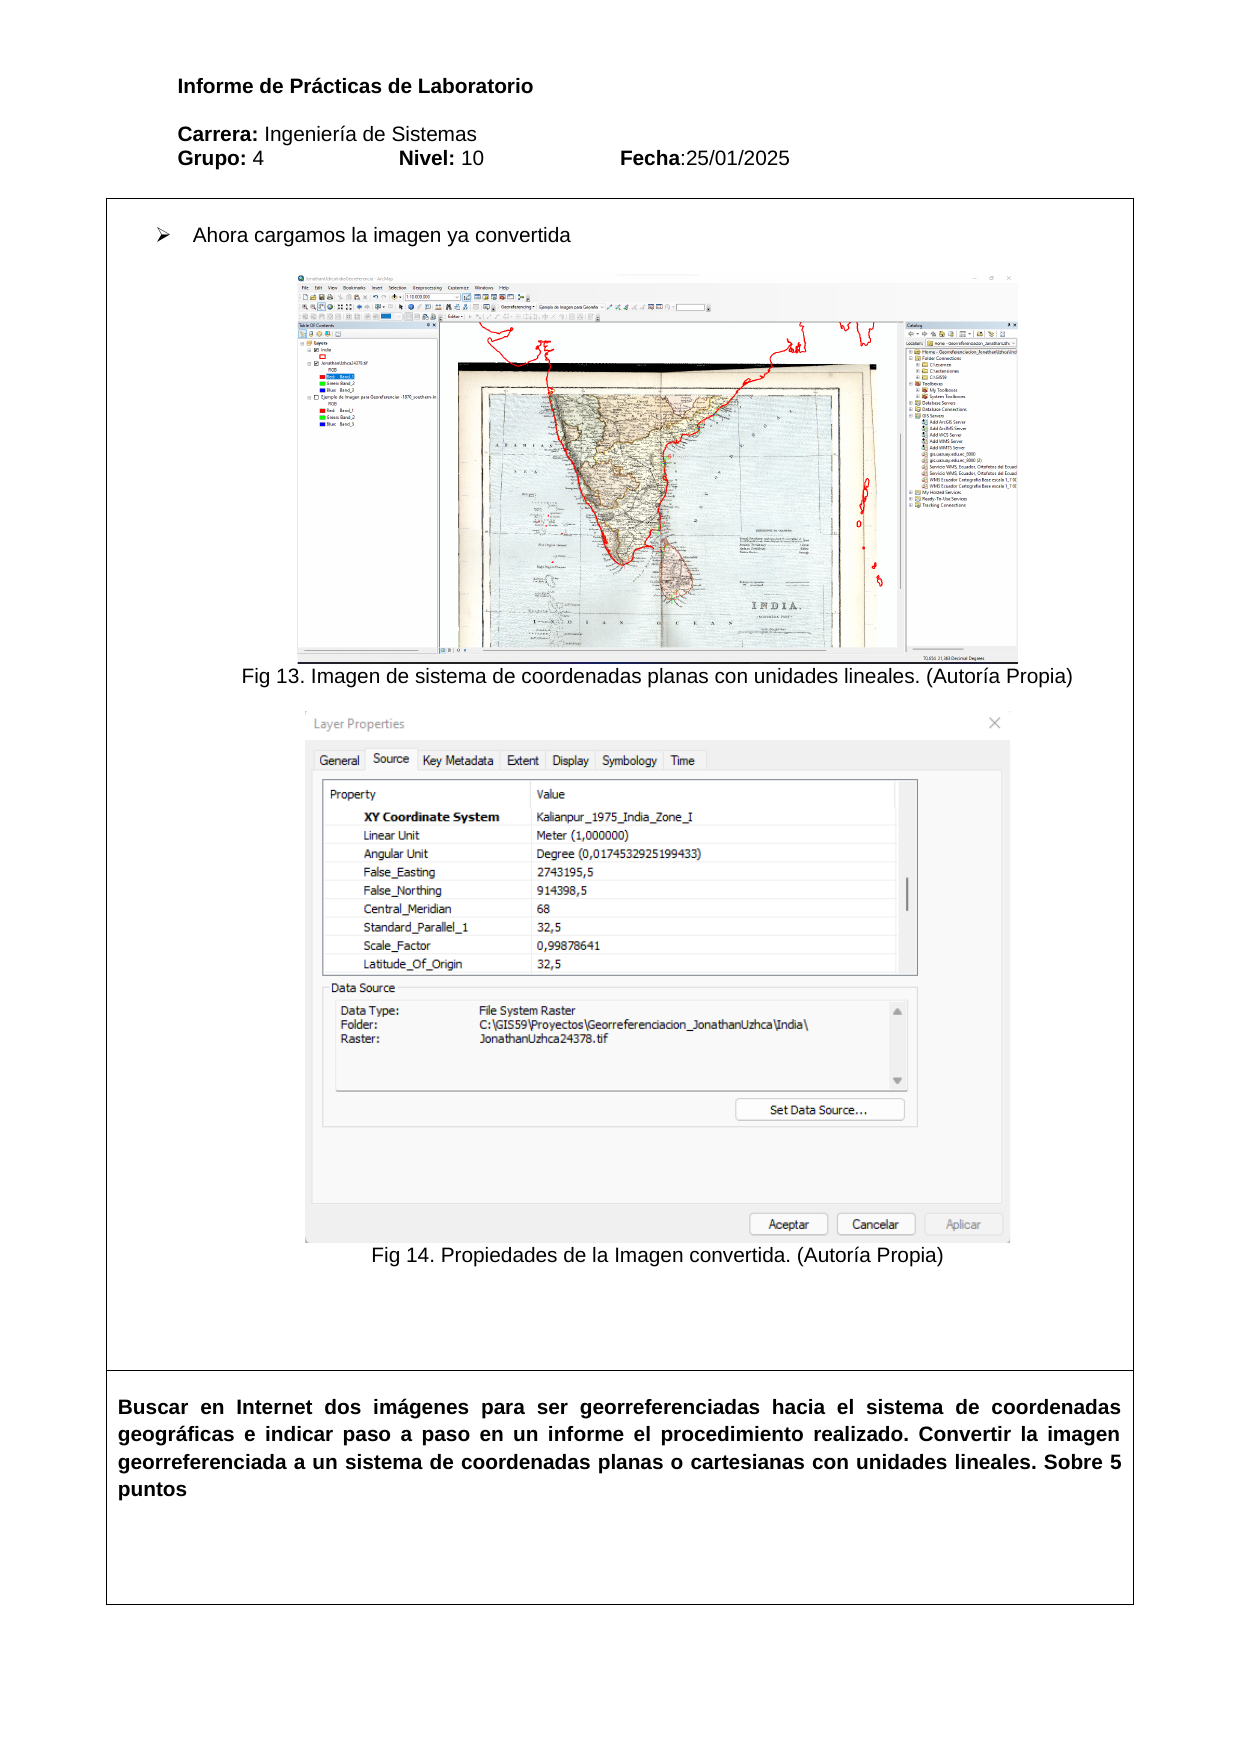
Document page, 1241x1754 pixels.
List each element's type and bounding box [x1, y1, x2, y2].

table_cell [107, 1371, 1133, 1604]
picture [305, 711, 1011, 1243]
table_cell [107, 199, 1133, 1370]
picture [297, 274, 1018, 664]
